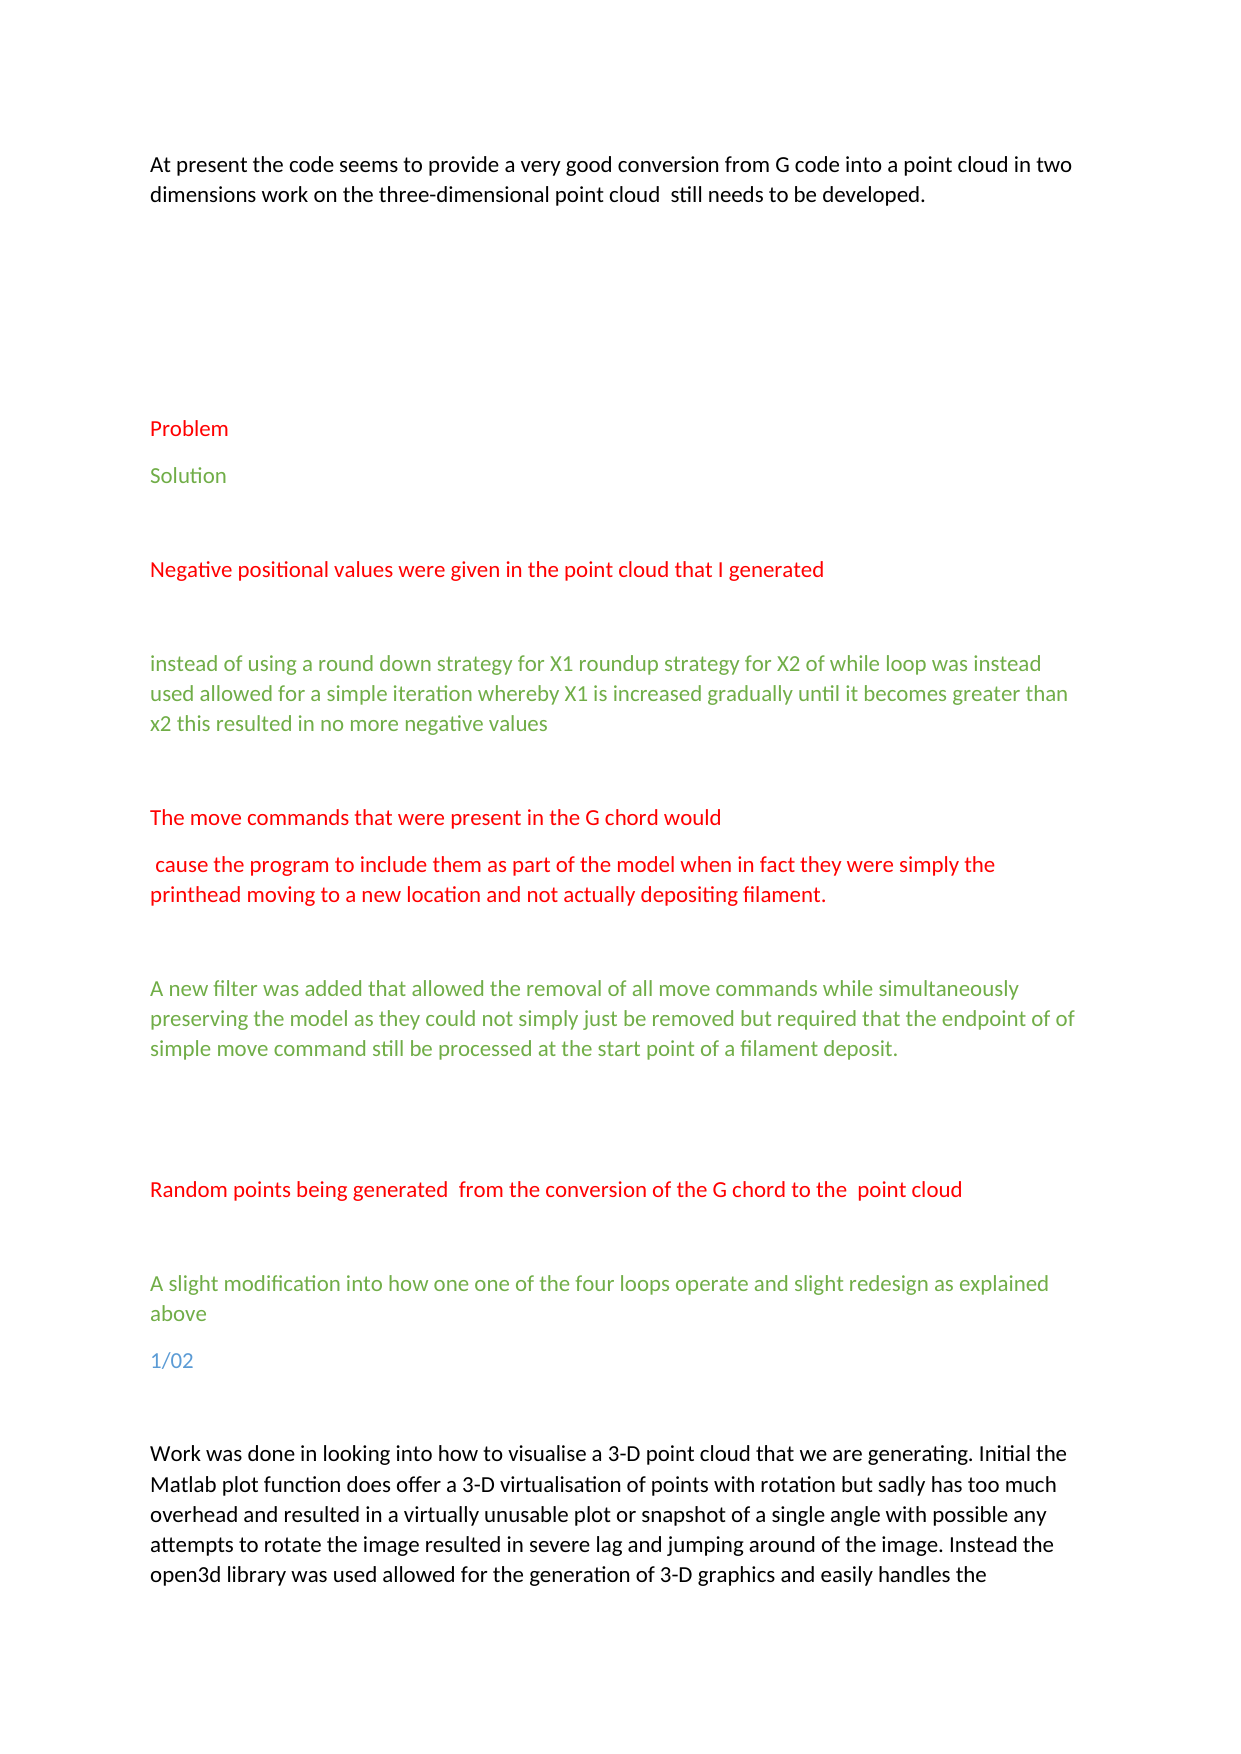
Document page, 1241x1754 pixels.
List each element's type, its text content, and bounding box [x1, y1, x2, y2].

text The move commands that were present in the G chord would [150, 803, 1090, 831]
text A slight modification into how one one of the four loops operate and slight redesign as explained above [150, 1269, 1090, 1327]
text At present the code seems to provide a very good conversion from G code into a point cloud in two dimensions work on the three-dimensional point cloud still needs to be developed. [150, 150, 1090, 208]
text Solution [150, 461, 1090, 489]
text Problem [150, 414, 1090, 443]
text Random points being generated from the conversion of the G chord to the point cloud [150, 1175, 1090, 1203]
text Negative positional values were given in the point cloud that I generated [150, 555, 1090, 583]
text A new filter was added that allowed the removal of all move commands while simultaneously preserving the model as they could not simply just be removed but required that the endpoint of of simple move command still be processed at the start point of a filament deposit. [150, 974, 1090, 1062]
text cause the program to include them as part of the model when in fact they were simply the printhead moving to a new location and not actually depositing filament. [150, 850, 1090, 908]
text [150, 1439, 1090, 1588]
text instead of using a round down strategy for X1 roundup strategy for X2 of while loop was instead used allowed for a simple iteration whereby X1 is increased gradually until it becomes greater than x2 this resulted in no more negative values [150, 649, 1090, 737]
text 1/02 [150, 1346, 1090, 1374]
